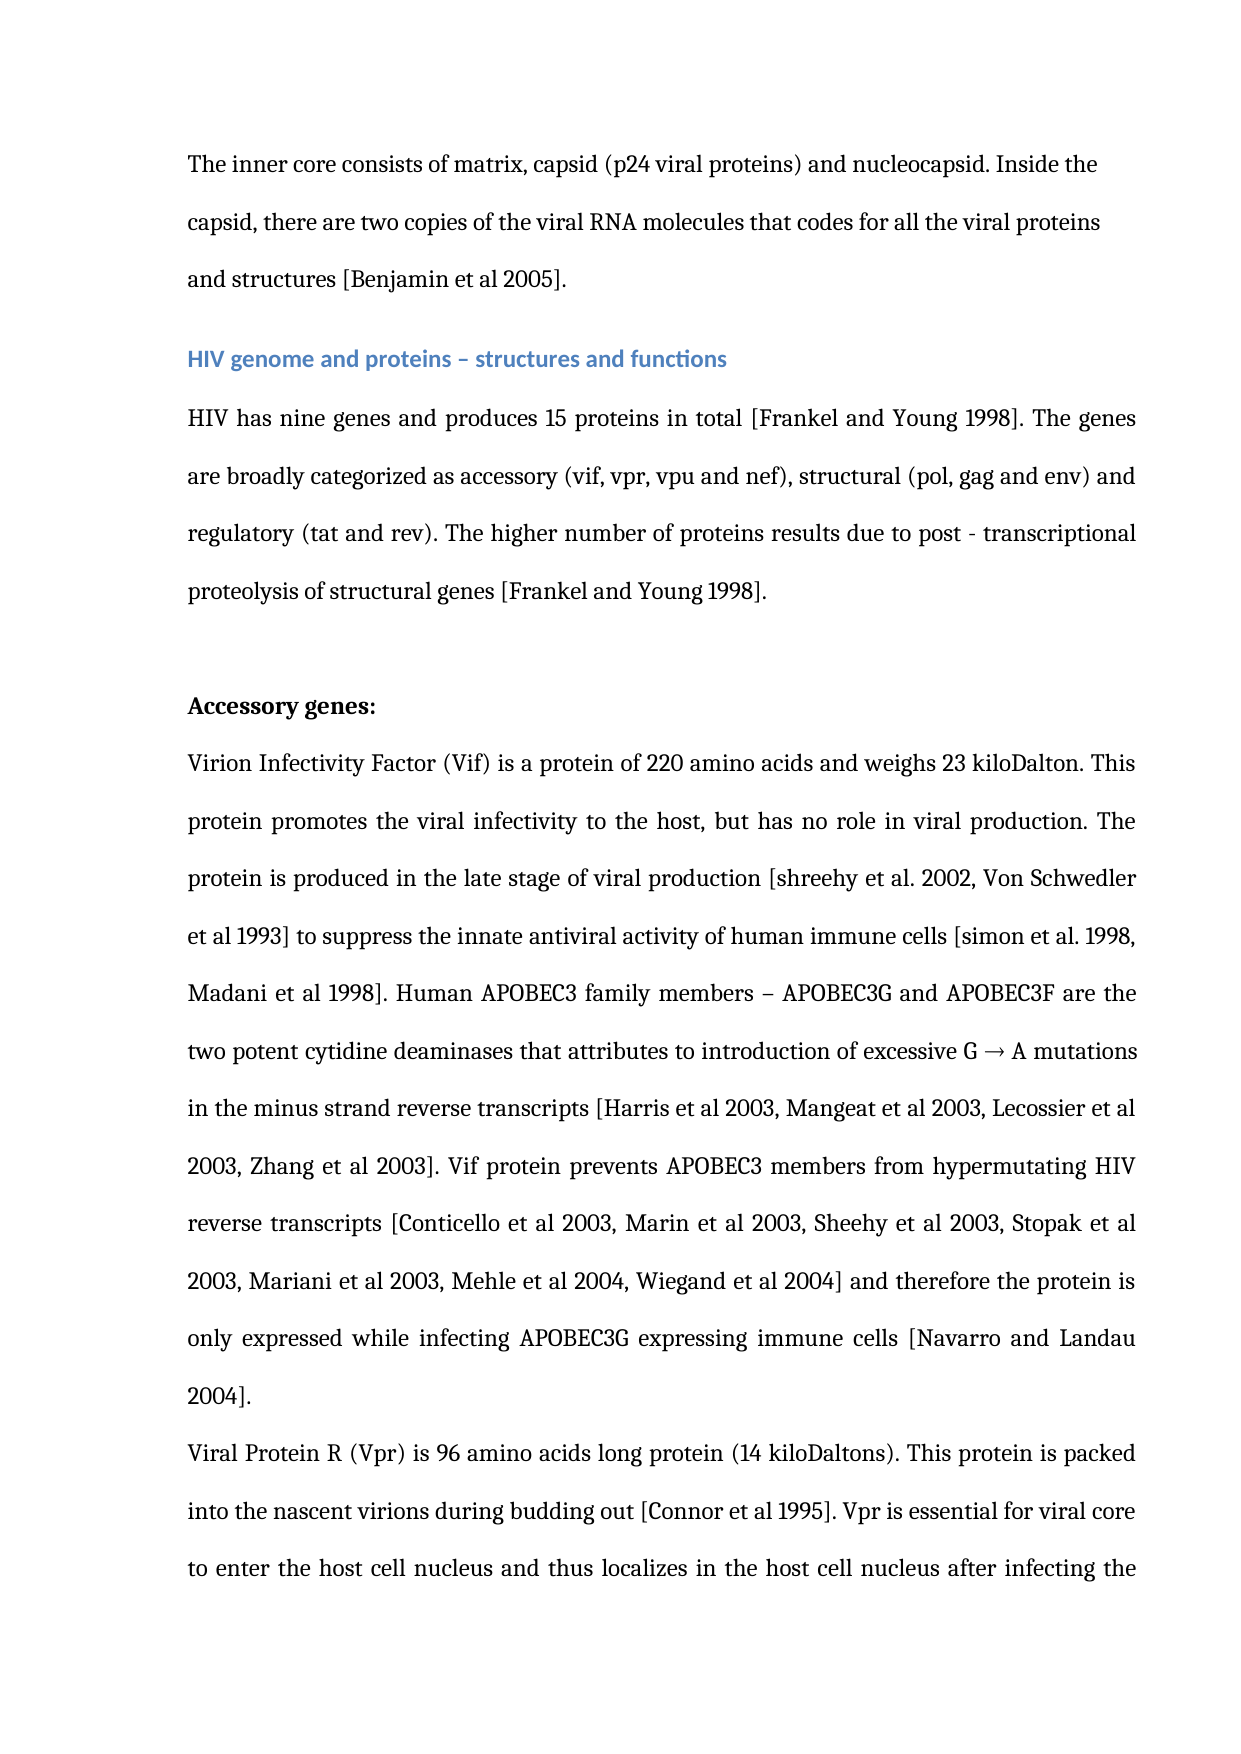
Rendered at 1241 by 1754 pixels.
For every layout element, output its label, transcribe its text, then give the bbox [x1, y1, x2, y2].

text Accessory genes: [187, 692, 1138, 721]
text HIV has nine genes and produces 15 proteins in total [Frankel and Young 1998]. The genes are broadly categorized as accessory (vif, vpr, vpu and nef), structural (pol, gag and env) and regulatory (tat and rev). The higher number of proteins results due to post - transcriptional proteolysis of structural genes [Frankel and Young 1998]. [187, 404, 1138, 606]
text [187, 1439, 1138, 1583]
subtitle HIV genome and proteins – structures and functions [187, 343, 1138, 374]
text Figure 3: Structure of HIVThe inner core consists of matrix, capsid (p24 viral proteins) and nucleocapsid. Inside the capsid, there are two copies of the viral RNA molecules that codes for all the viral proteins and structures [Benjamin et al 2005]. [187, 150, 1138, 294]
text Virion Infectivity Factor (Vif) is a protein of 220 amino acids and weighs 23 kiloDalton. This protein promotes the viral infectivity to the host, but has no role in viral production. The protein is produced in the late stage of viral production [shreehy et al. 2002, Von Schwedler et al 1993] to suppress the innate antiviral activity of human immune cells [simon et al. 1998, Madani et al 1998]. Human APOBEC3 family members – APOBEC3G and APOBEC3F are the two potent cytidine deaminases that attributes to introduction of excessive G A mutations in the minus strand reverse transcripts [Harris et al 2003, Mangeat et al 2003, Lecossier et al 2003, Zhang et al 2003]. Vif protein prevents APOBEC3 members from hypermutating HIV reverse transcripts [Conticello et al 2003, Marin et al 2003, Sheehy et al 2003, Stopak et al 2003, Mariani et al 2003, Mehle et al 2004, Wiegand et al 2004] and therefore the protein is only expressed while infecting APOBEC3G expressing immune cells [Navarro and Landau 2004]. [187, 749, 1138, 1411]
